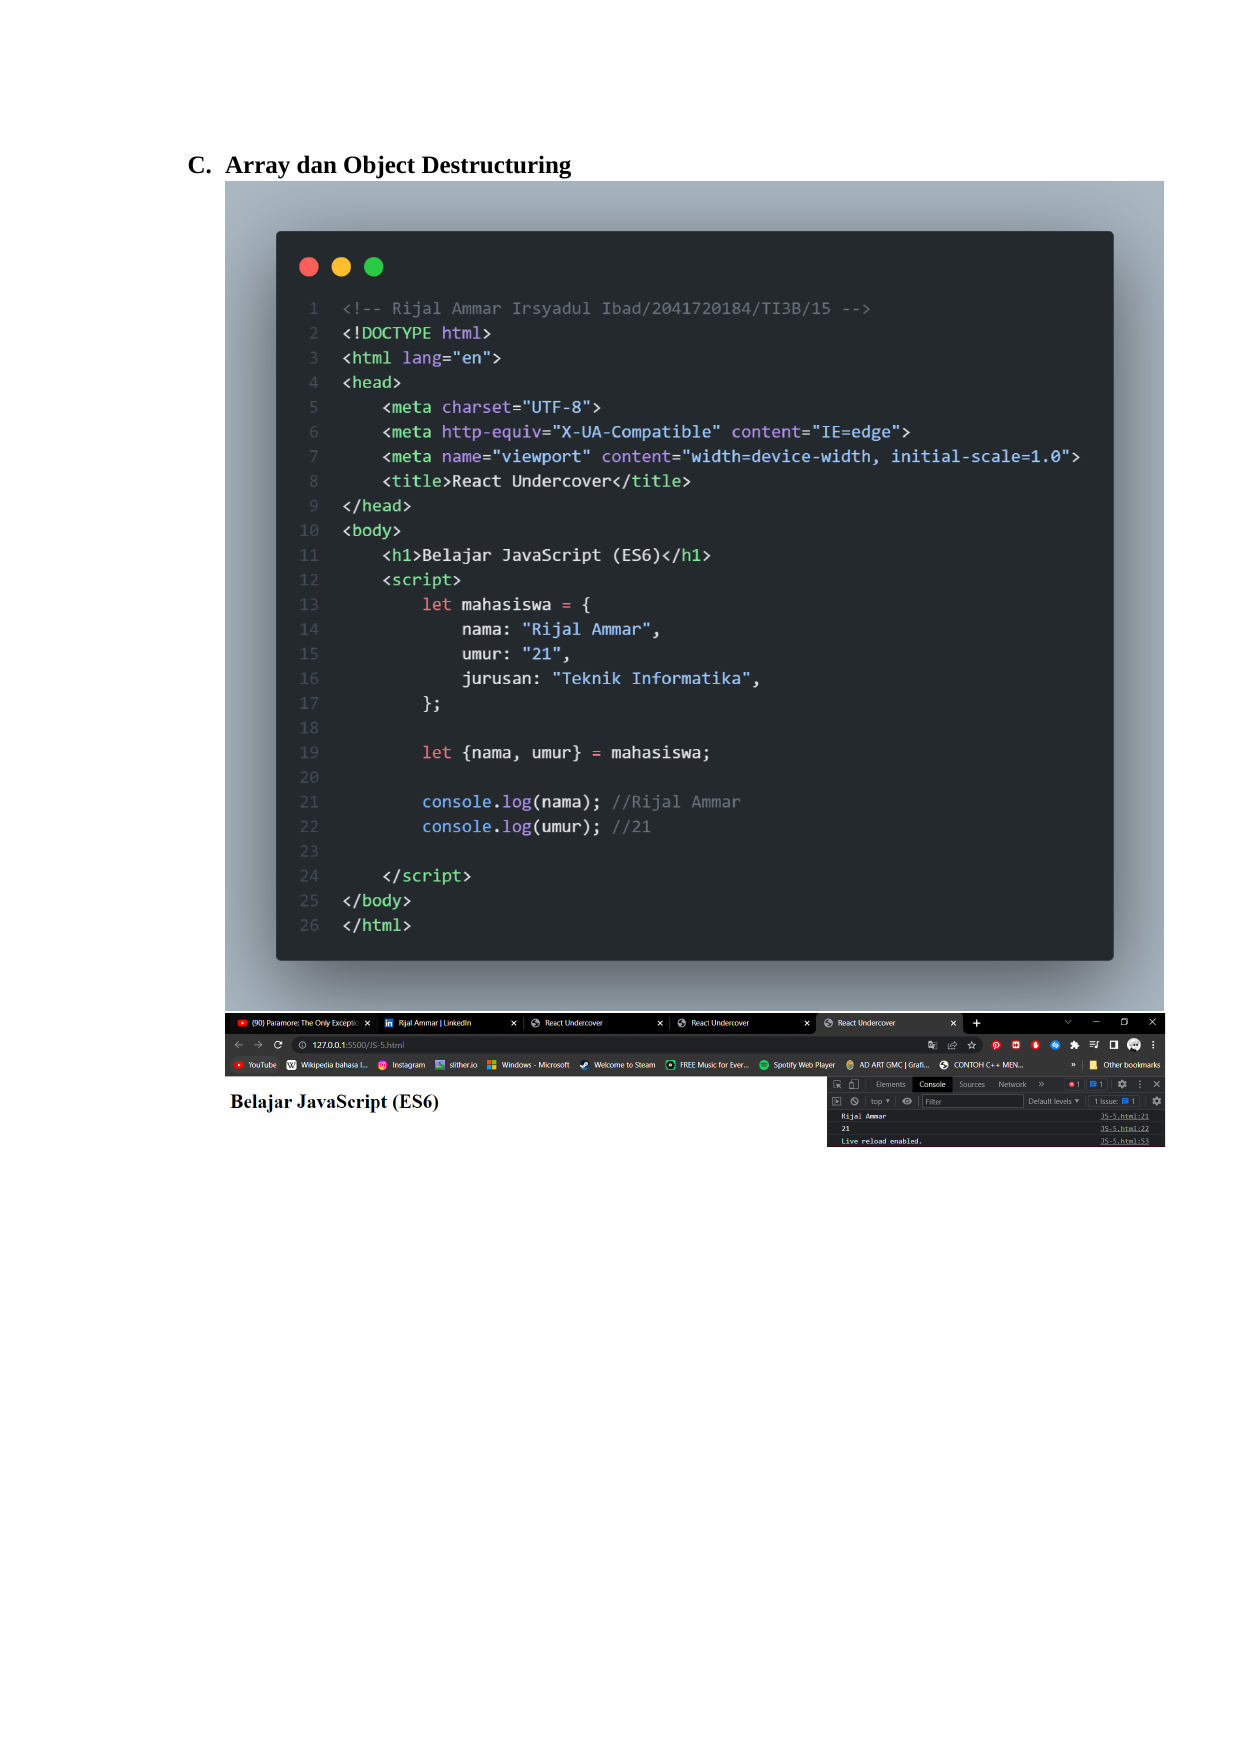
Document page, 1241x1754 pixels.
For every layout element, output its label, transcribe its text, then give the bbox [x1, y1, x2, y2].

picture [225, 181, 1164, 1011]
list Array dan Object Destructuring [187, 150, 1090, 179]
picture [225, 1013, 1166, 1147]
